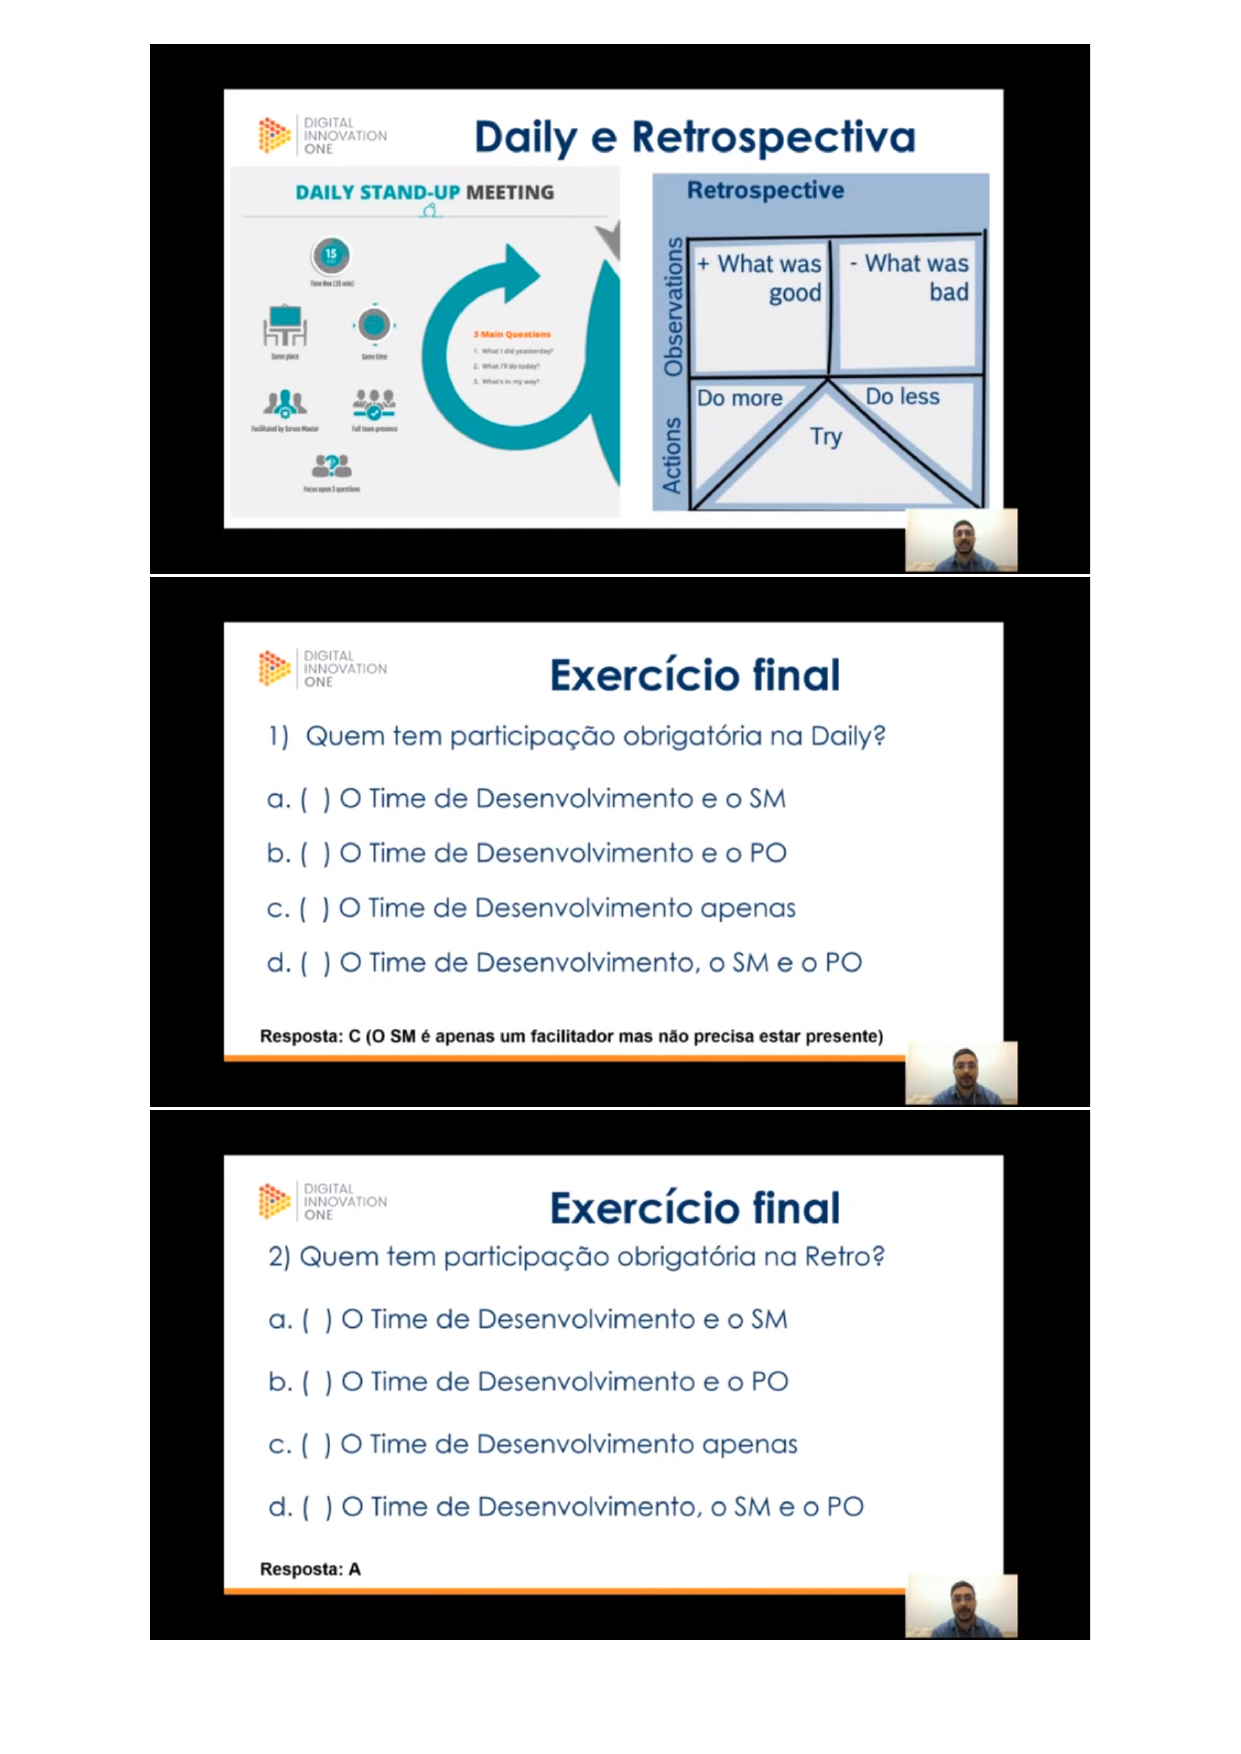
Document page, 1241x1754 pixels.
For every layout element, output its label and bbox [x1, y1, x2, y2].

picture [150, 44, 1091, 574]
picture [150, 1110, 1091, 1640]
picture [150, 577, 1091, 1107]
